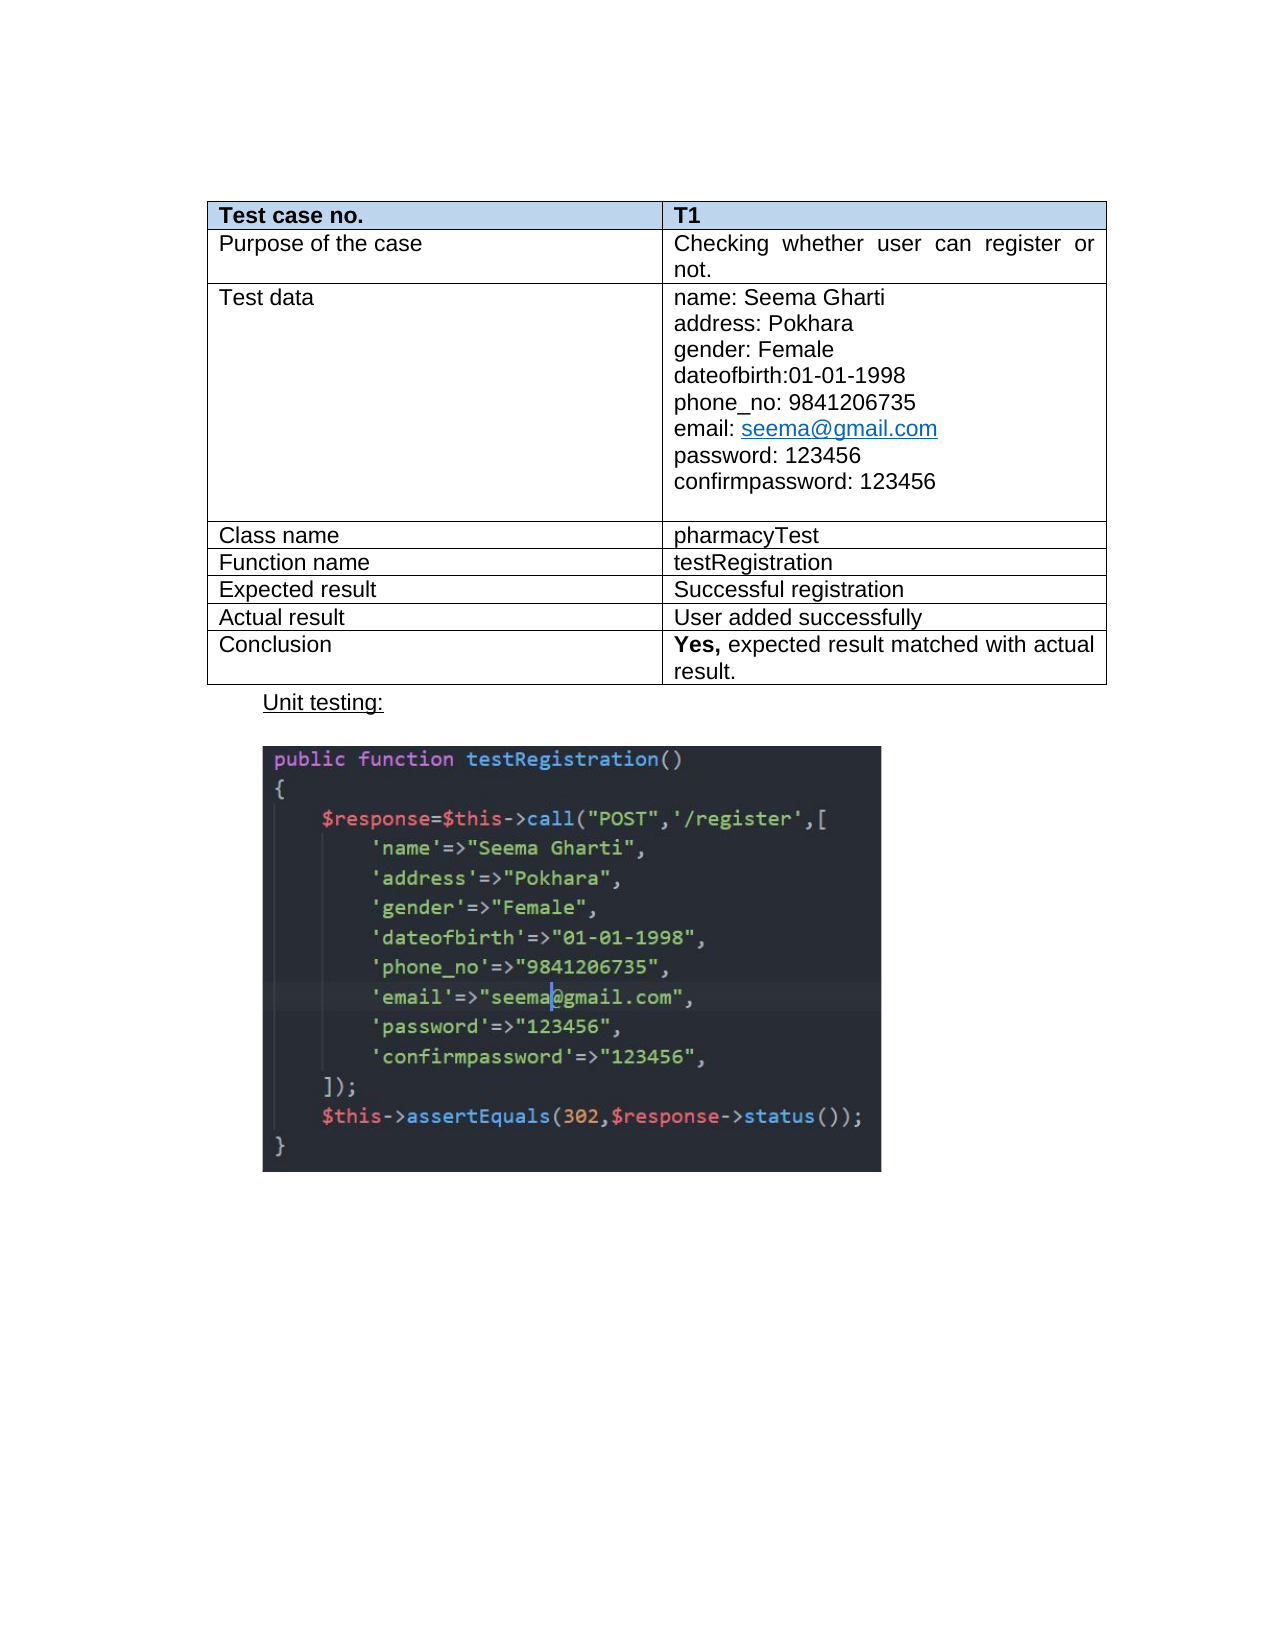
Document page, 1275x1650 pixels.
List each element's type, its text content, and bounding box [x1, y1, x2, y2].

table_cell Test data [208, 284, 662, 521]
table_header Test case no. [208, 202, 662, 229]
table_cell Actual result [208, 604, 662, 630]
table_cell testRegistration [663, 549, 1106, 575]
table_cell Conclusion [208, 631, 662, 684]
table_cell Successful registration [663, 576, 1106, 603]
table_header T1 [663, 202, 1106, 229]
table_cell pharmacyTest [663, 522, 1106, 548]
table_cell Yes, expected result matched with actual result. [663, 631, 1106, 684]
table_cell name: Seema Gharti address: Pokhara gender: Female dateofbirth:01-01-1998 phone_no: 9841206735 email: seema@gmail.com password: 123456 confirmpassword: 123456 [663, 284, 1106, 521]
table_cell Function name [208, 549, 662, 575]
table_cell Purpose of the case [208, 230, 662, 282]
table_cell Expected result [208, 576, 662, 603]
table_cell Class name [208, 522, 662, 548]
list Unit testing: [262, 207, 1125, 716]
table_cell Checking whether user can register or not. [663, 230, 1106, 282]
picture [262, 746, 882, 1172]
table_cell User added successfully [663, 604, 1106, 630]
